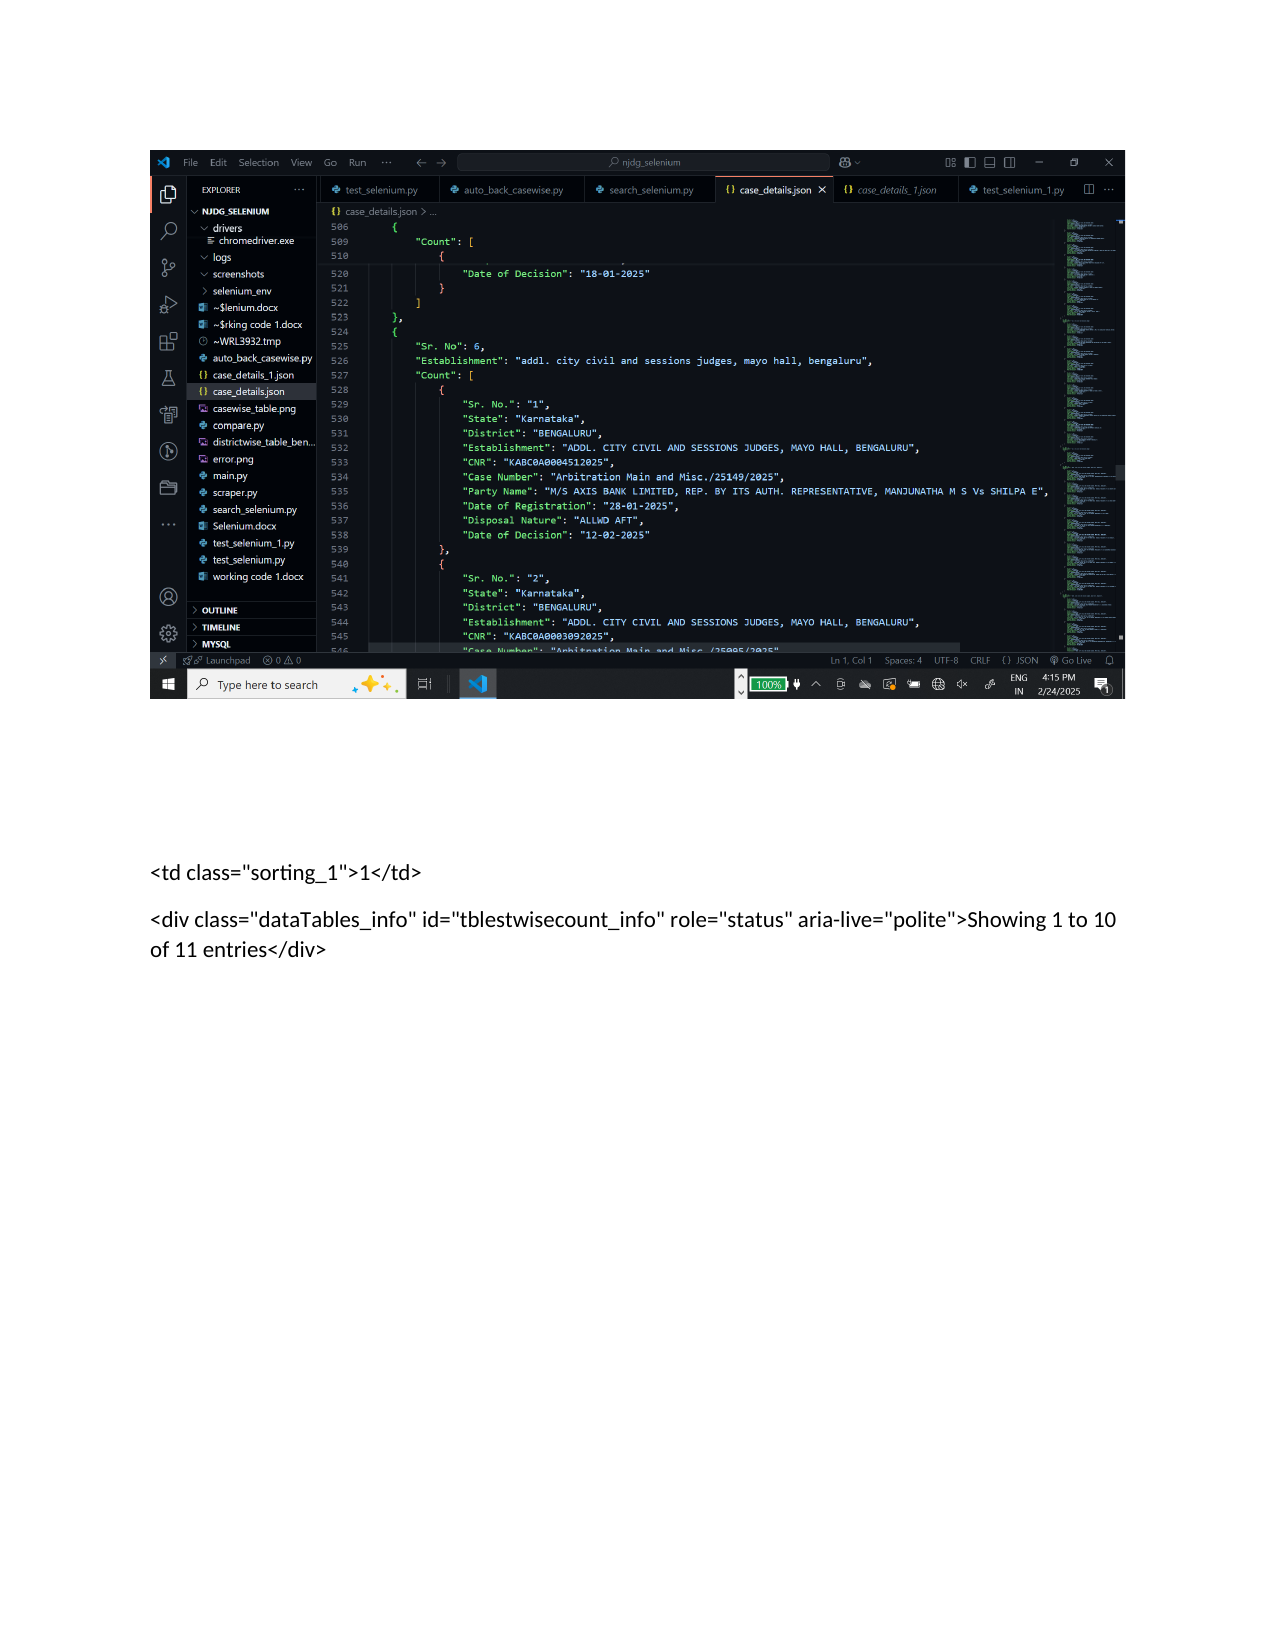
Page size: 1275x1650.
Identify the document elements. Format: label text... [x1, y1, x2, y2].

picture [150, 150, 1125, 699]
text <td class="sorting_1">1</td> [150, 858, 1125, 886]
text <div class="dataTables_info" id="tblestwisecount_info" role="status" aria-live="polite">Showing 1 to 10 of 11 entries</div> [150, 905, 1125, 963]
